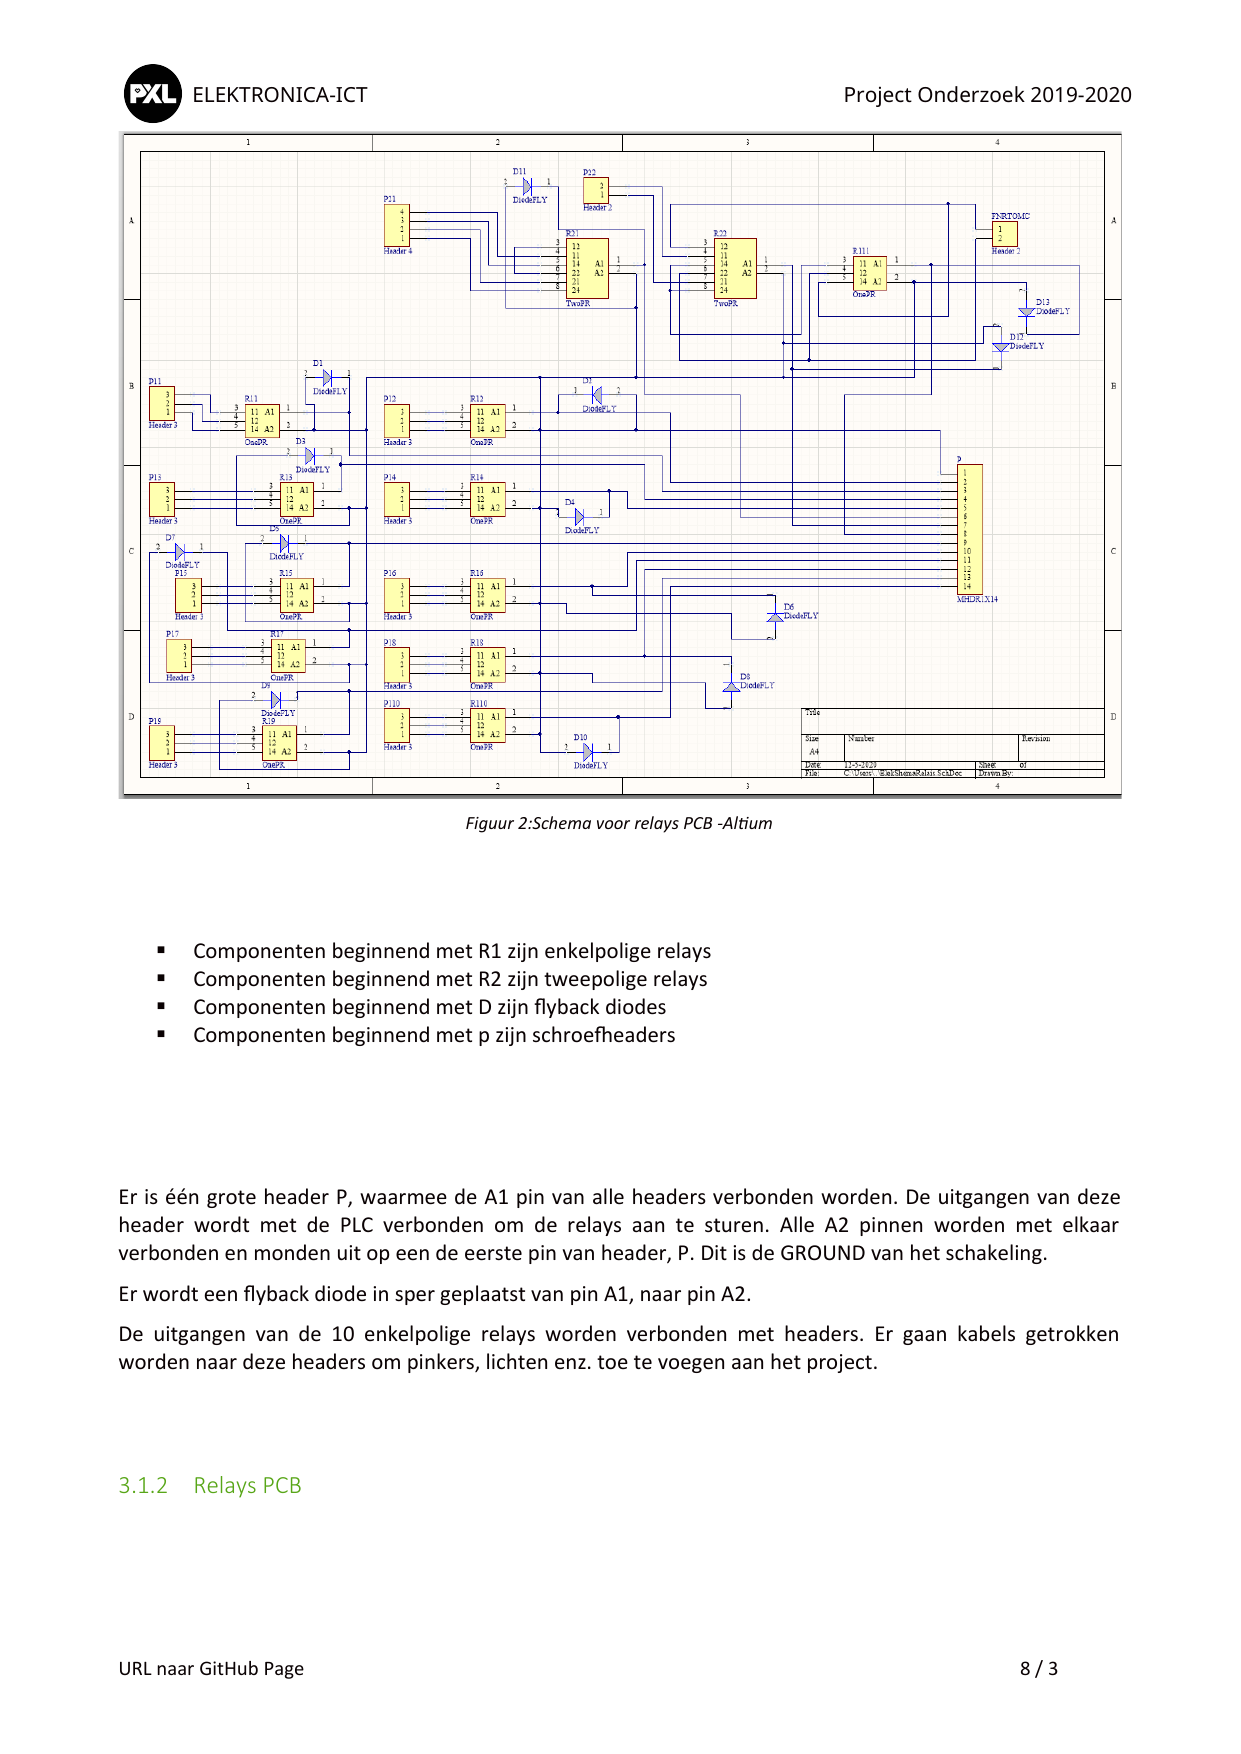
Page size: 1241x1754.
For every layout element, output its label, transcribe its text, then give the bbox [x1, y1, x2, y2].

picture [118, 59, 188, 129]
picture [118, 131, 1122, 799]
list Componenten beginnend met R2 zijn tweepolige relays [156, 964, 1122, 992]
text Er wordt een flyback diode in sper geplaatst van pin A1, naar pin A2. [118, 1279, 1122, 1307]
subtitle Relays PCB [118, 1469, 1122, 1499]
text Er is één grote header P, waarmee de A1 pin van alle headers verbonden worden. De uitgangen van deze header wordt met de PLC verbonden om de relays aan te sturen. Alle A2 pinnen worden met elkaar verbonden en monden uit op een de eerste pin van header, P. Dit is de GROUND van het schakeling. [118, 1182, 1122, 1266]
list Componenten beginnend met D zijn flyback diodes [156, 992, 1122, 1020]
text Figuur 2:Schema voor relays PCB -Altium [118, 811, 1122, 834]
list Componenten beginnend met R1 zijn enkelpolige relays [156, 936, 1122, 964]
text De uitgangen van de 10 enkelpolige relays worden verbonden met headers. Er gaan kabels getrokken worden naar deze headers om pinkers, lichten enz. toe te voegen aan het project. [118, 1319, 1122, 1375]
list Componenten beginnend met p zijn schroefheaders [156, 1020, 1122, 1048]
